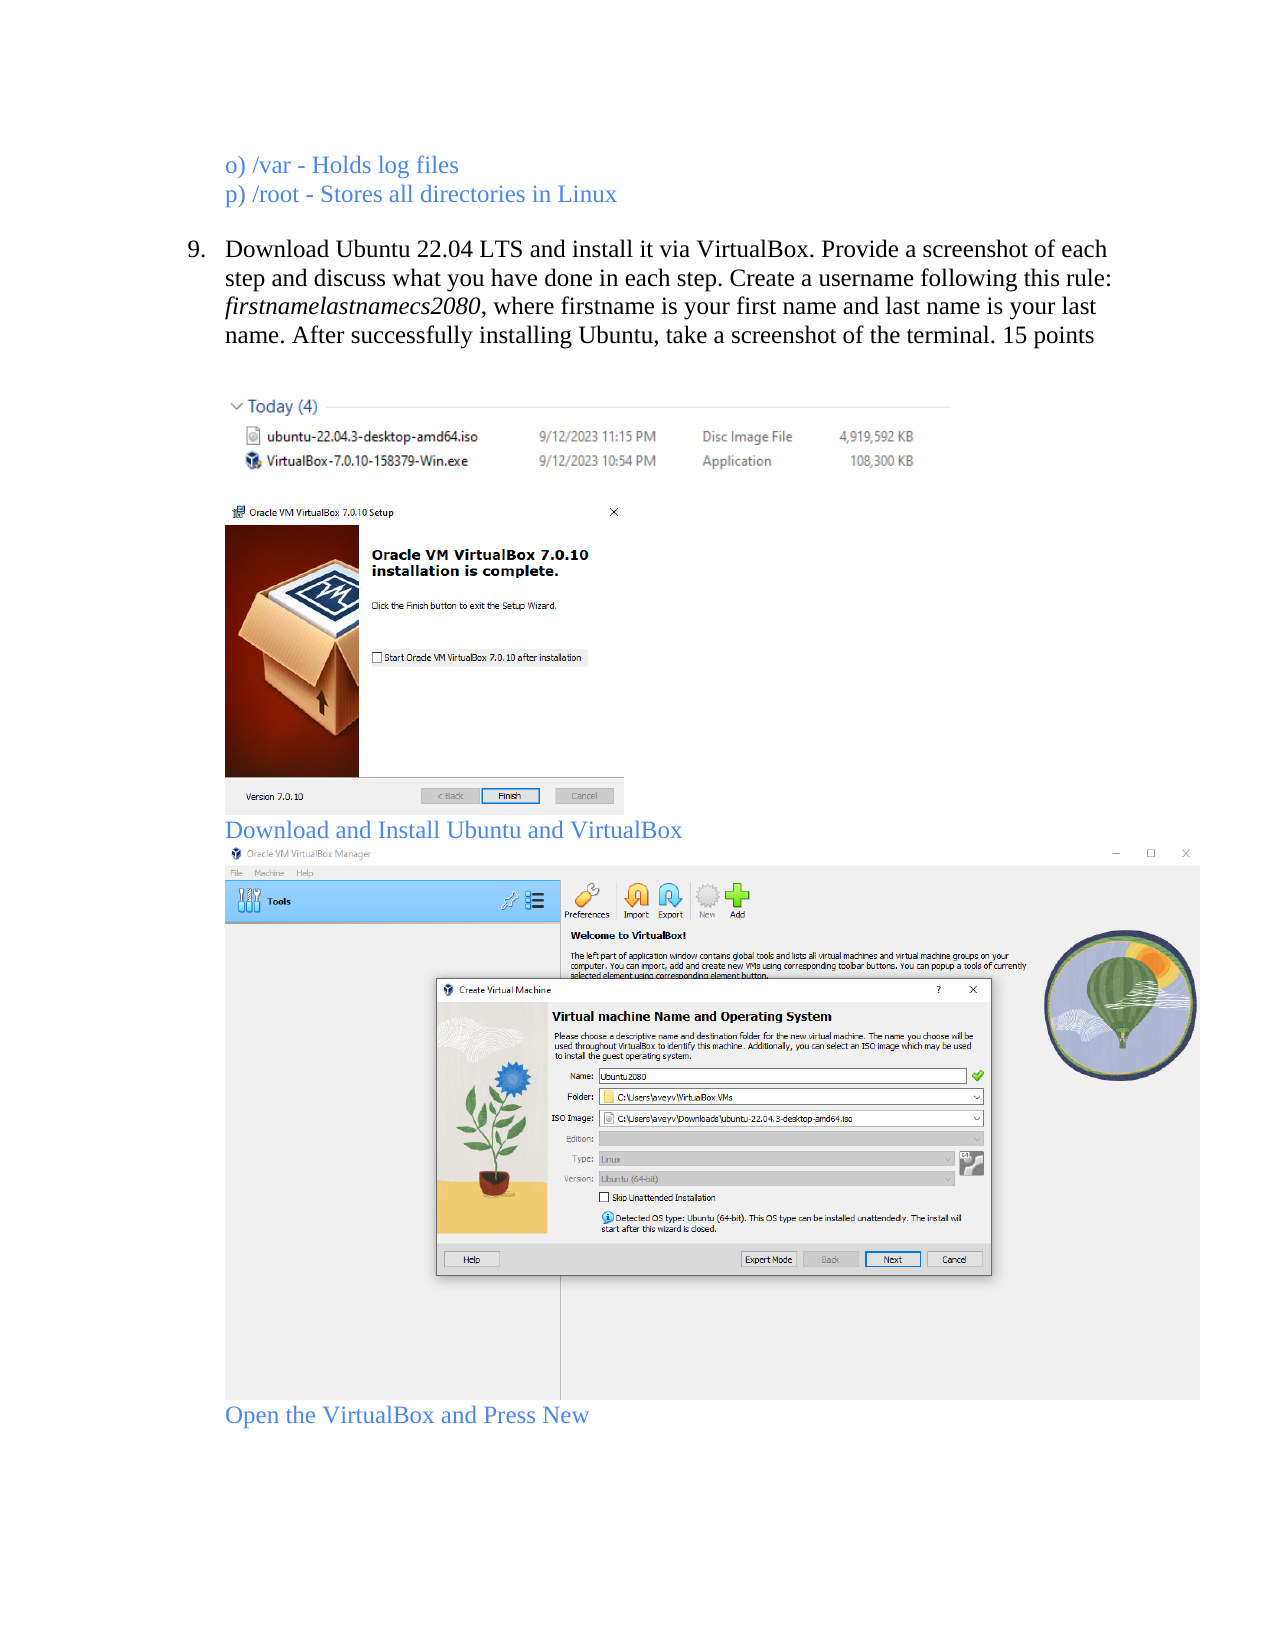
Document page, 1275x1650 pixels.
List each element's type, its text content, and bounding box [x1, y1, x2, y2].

list Download Ubuntu 22.04 LTS and install it via VirtualBox. Provide a screenshot of each step and discuss what you have done in each step. Create a username following this rule: firstnamelastnamecs2080, where firstname is your first name and last name is your last name. After successfully installing Ubuntu, take a screenshot of the terminal. 15 points [187, 234, 1125, 349]
picture [225, 843, 1200, 1400]
picture [225, 502, 625, 815]
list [187, 150, 1125, 234]
picture [225, 388, 951, 474]
text Download and Install Ubuntu and VirtualBox Open the VirtualBox and Press New Enter a Username and Password with the Format firstnamelastnamecs2080 Modify the VirtualBox’s Hardware Create a Virtual Hard Disk Finish Creating VirtualBox Wait for It to Load Sign Into Ubuntu Show Terminal [225, 1400, 1125, 1457]
